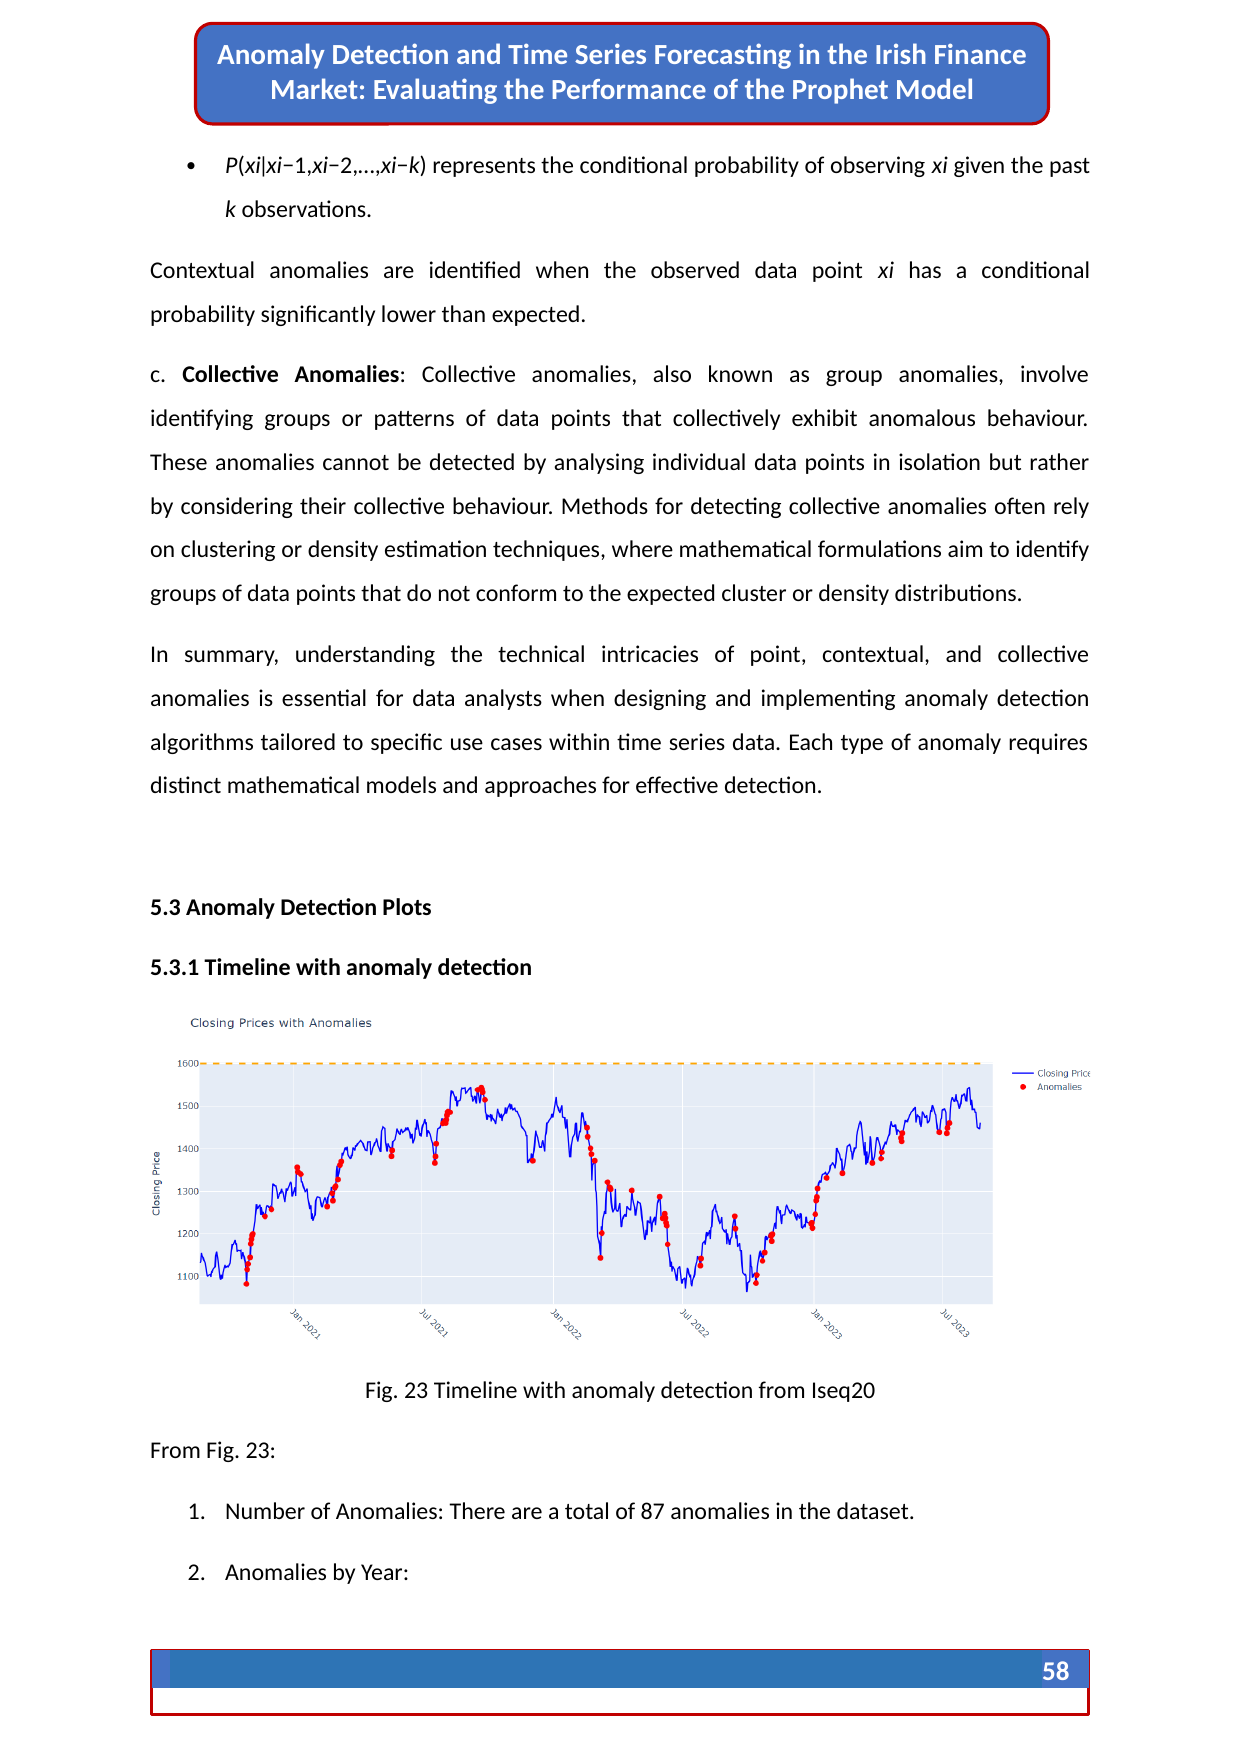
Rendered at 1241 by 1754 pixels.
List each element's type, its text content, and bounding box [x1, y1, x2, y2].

picture [150, 1012, 1091, 1345]
list Number of Anomalies: There are a total of 87 anomalies in the dataset. [187, 1496, 1090, 1525]
text Fig. 23 Timeline with anomaly detection from Iseq20 [150, 1375, 1090, 1404]
text c. Collective Anomalies: Collective anomalies, also known as group anomalies, involve identifying groups or patterns of data points that collectively exhibit anomalous behaviour. These anomalies cannot be detected by analysing individual data points in isolation but rather by considering their collective behaviour. Methods for detecting collective anomalies often rely on clustering or density estimation techniques, where mathematical formulations aim to identify groups of data points that do not conform to the expected cluster or density distributions. [150, 359, 1090, 608]
text In summary, understanding the technical intricacies of point, contextual, and collective anomalies is essential for data analysts when designing and implementing anomaly detection algorithms tailored to specific use cases within time series data. Each type of anomaly requires distinct mathematical models and approaches for effective detection. [150, 639, 1090, 800]
text From Fig. 23: [150, 1436, 1090, 1465]
text 5.3 Anomaly Detection Plots [150, 892, 1090, 921]
list Anomalies by Year: [187, 1557, 1090, 1586]
text 5.3.1 Timeline with anomaly detection [150, 952, 1090, 981]
text Contextual anomalies are identified when the observed data point xi​ has a conditional probability significantly lower than expected. [150, 255, 1090, 328]
list P(xi​∣xi−1​,xi−2​,…,xi−k​) represents the conditional probability of observing xi​ given the past k observations. [187, 150, 1090, 223]
